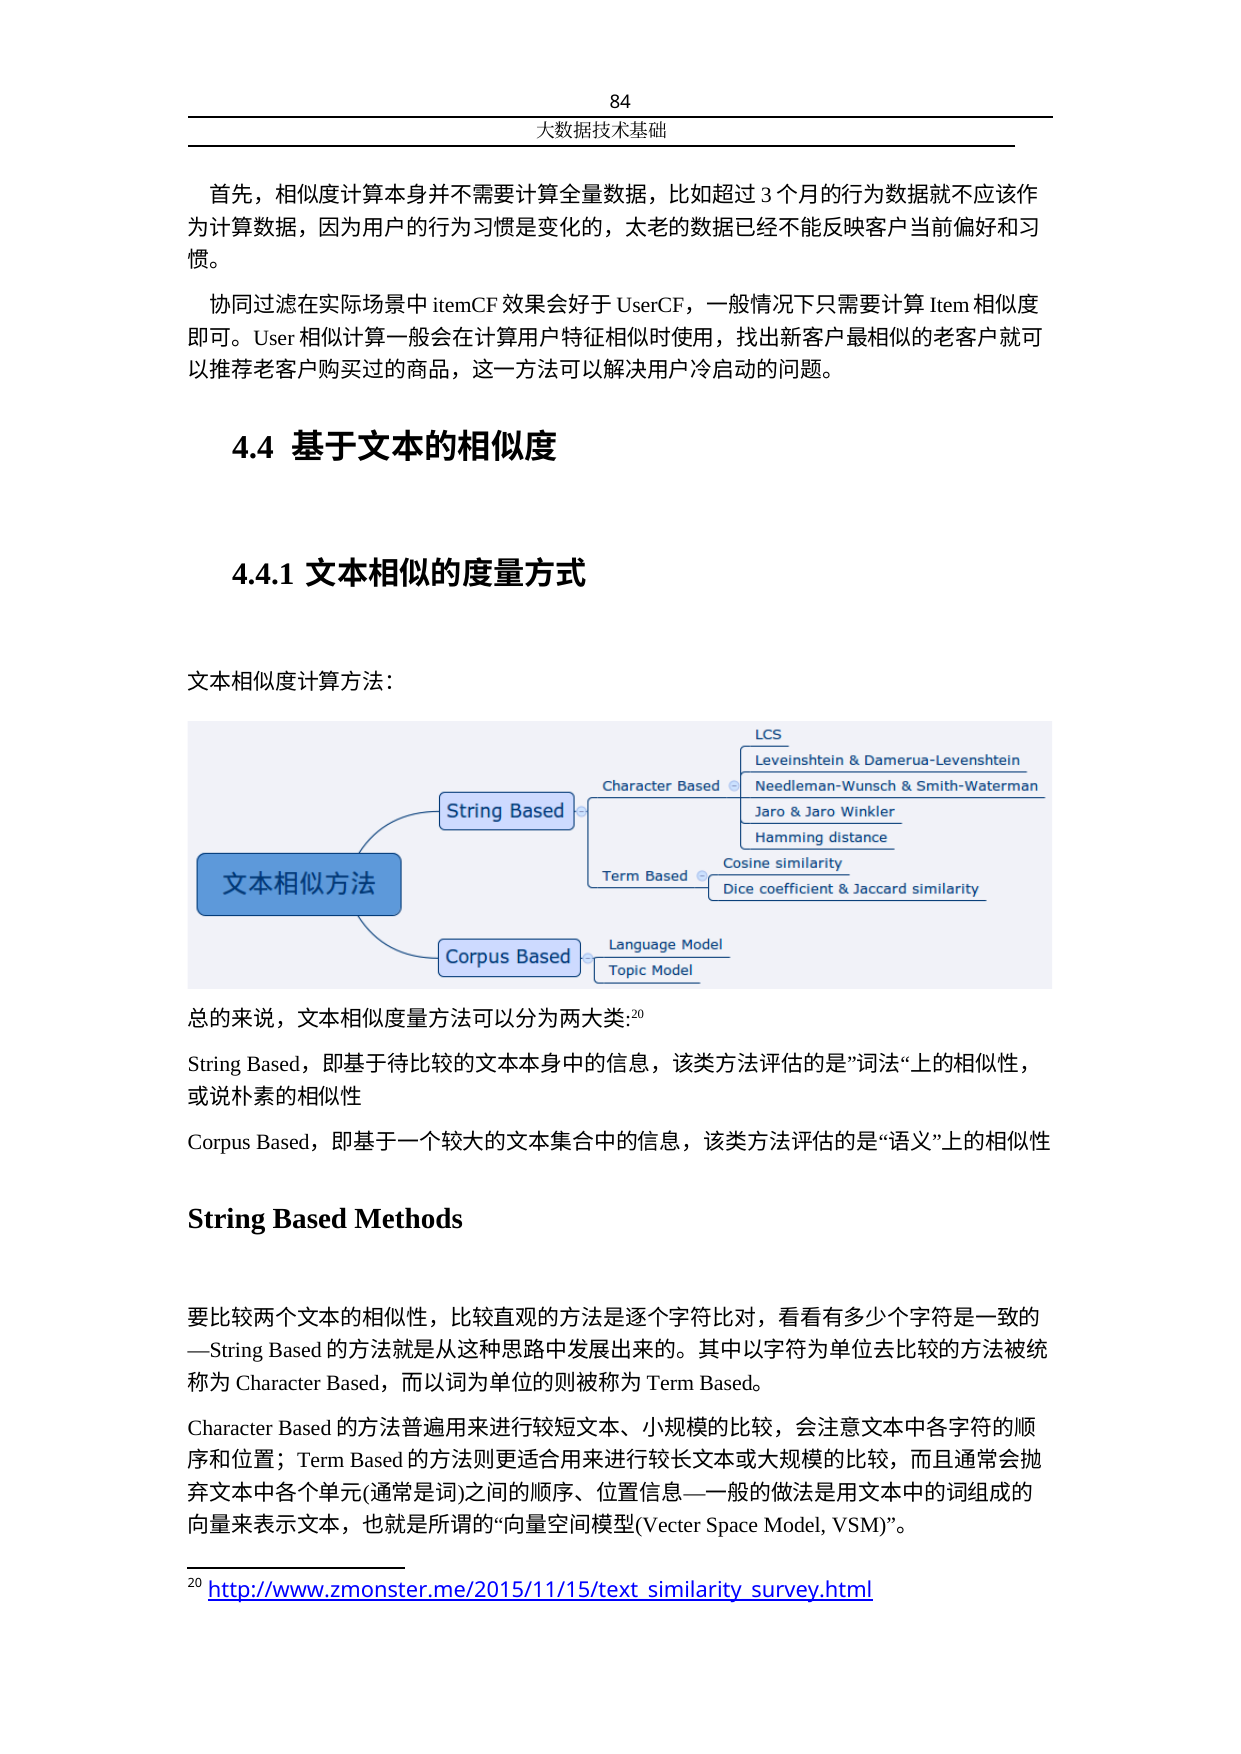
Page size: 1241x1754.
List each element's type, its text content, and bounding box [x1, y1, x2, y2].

text 文本相似度计算方法： [187, 663, 1053, 696]
text String Based，即基于待比较的文本本身中的信息，该类方法评估的是”词法“上的相似性，或说朴素的相似性 [187, 1046, 1053, 1111]
picture [187, 721, 1053, 989]
subtitle String Based Methods [187, 1185, 1053, 1250]
text Corpus Based，即基于一个较大的文本集合中的信息，该类方法评估的是“语义”上的相似性 [187, 1123, 1053, 1156]
text 要比较两个文本的相似性，比较直观的方法是逐个字符比对，看看有多少个字符是一致的—String Based的方法就是从这种思路中发展出来的。其中以字符为单位去比较的方法被统称为Character Based，而以词为单位的则被称为Term Based。 [187, 1299, 1053, 1397]
text Character Based的方法普遍用来进行较短文本、小规模的比较，会注意文本中各字符的顺序和位置；Term Based的方法则更适合用来进行较长文本或大规模的比较，而且通常会抛弃文本中各个单元(通常是词)之间的顺序、位置信息—一般的做法是用文本中的词组成的向量来表示文本，也就是所谓的“向量空间模型(Vecter Space Model, VSM)”。 [187, 1409, 1053, 1539]
text 协同过滤在实际场景中itemCF效果会好于UserCF，一般情况下只需要计算Item相似度即可。User相似计算一般会在计算用户特征相似时使用，找出新客户最相似的老客户就可以推荐老客户购买过的商品，这一方法可以解决用户冷启动的问题。 [187, 287, 1053, 384]
subtitle 文本相似的度量方式 [232, 538, 1053, 603]
subtitle 基于文本的相似度 [232, 411, 1053, 476]
text 首先，相似度计算本身并不需要计算全量数据，比如超过3个月的行为数据就不应该作为计算数据，因为用户的行为习惯是变化的，太老的数据已经不能反映客户当前偏好和习惯。 [187, 177, 1053, 274]
text 总的来说，文本相似度量方法可以分为两大类: [187, 1001, 1053, 1033]
